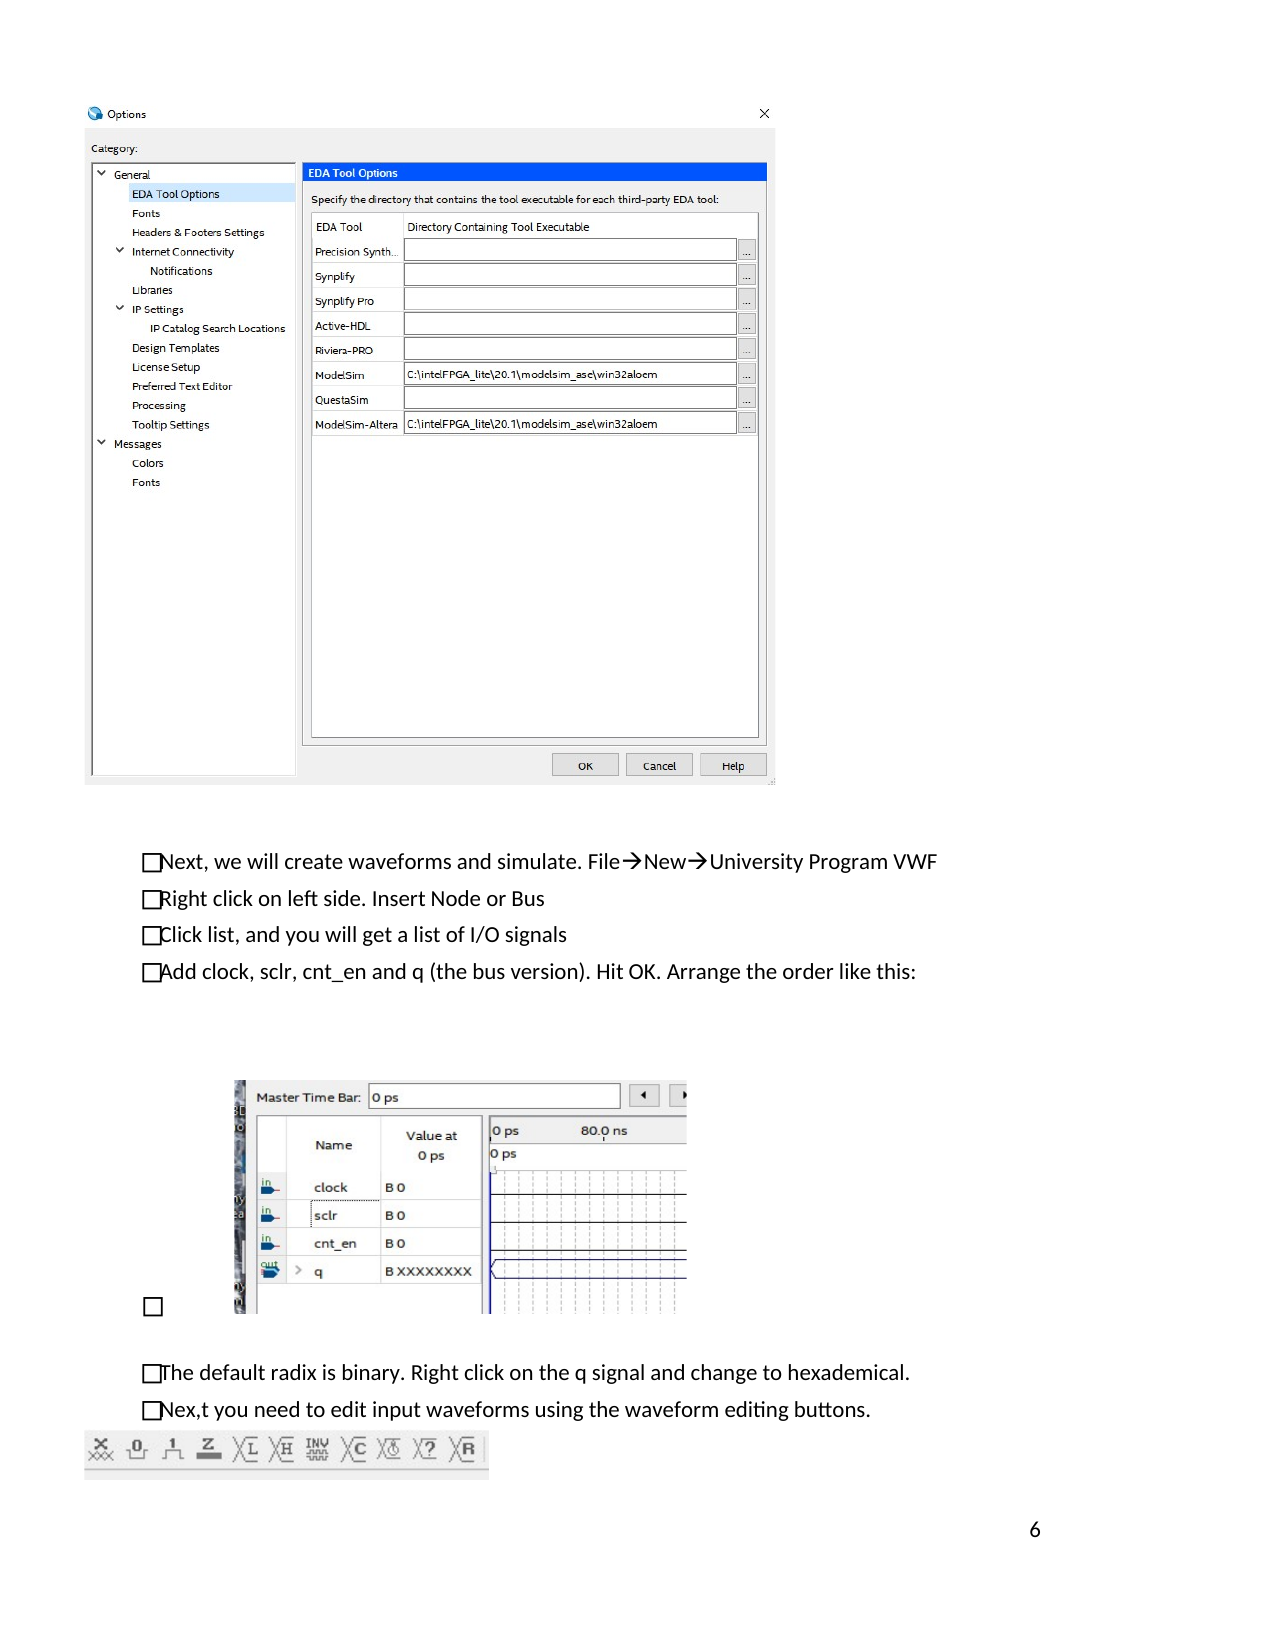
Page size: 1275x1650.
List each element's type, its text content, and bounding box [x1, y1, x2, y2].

list Click list, and you will get a list of I/O signals [158, 918, 1041, 949]
list Next, we will create waveforms and simulate. FileNewUniversity Program VWF [158, 845, 1041, 876]
list Right click on left side. Insert Node or Bus [158, 882, 1041, 913]
list Add clock, sclr, cnt_en and q (the bus version). Hit OK. Arrange the order like this: [158, 955, 1041, 986]
picture [84, 1429, 489, 1480]
picture [84, 105, 776, 785]
picture [234, 1080, 687, 1314]
list The default radix is binary. Right click on the q signal and change to hexademical. [158, 1356, 1041, 1387]
list Nex,t you need to edit input waveforms using the waveform editing buttons. [158, 1393, 1041, 1424]
